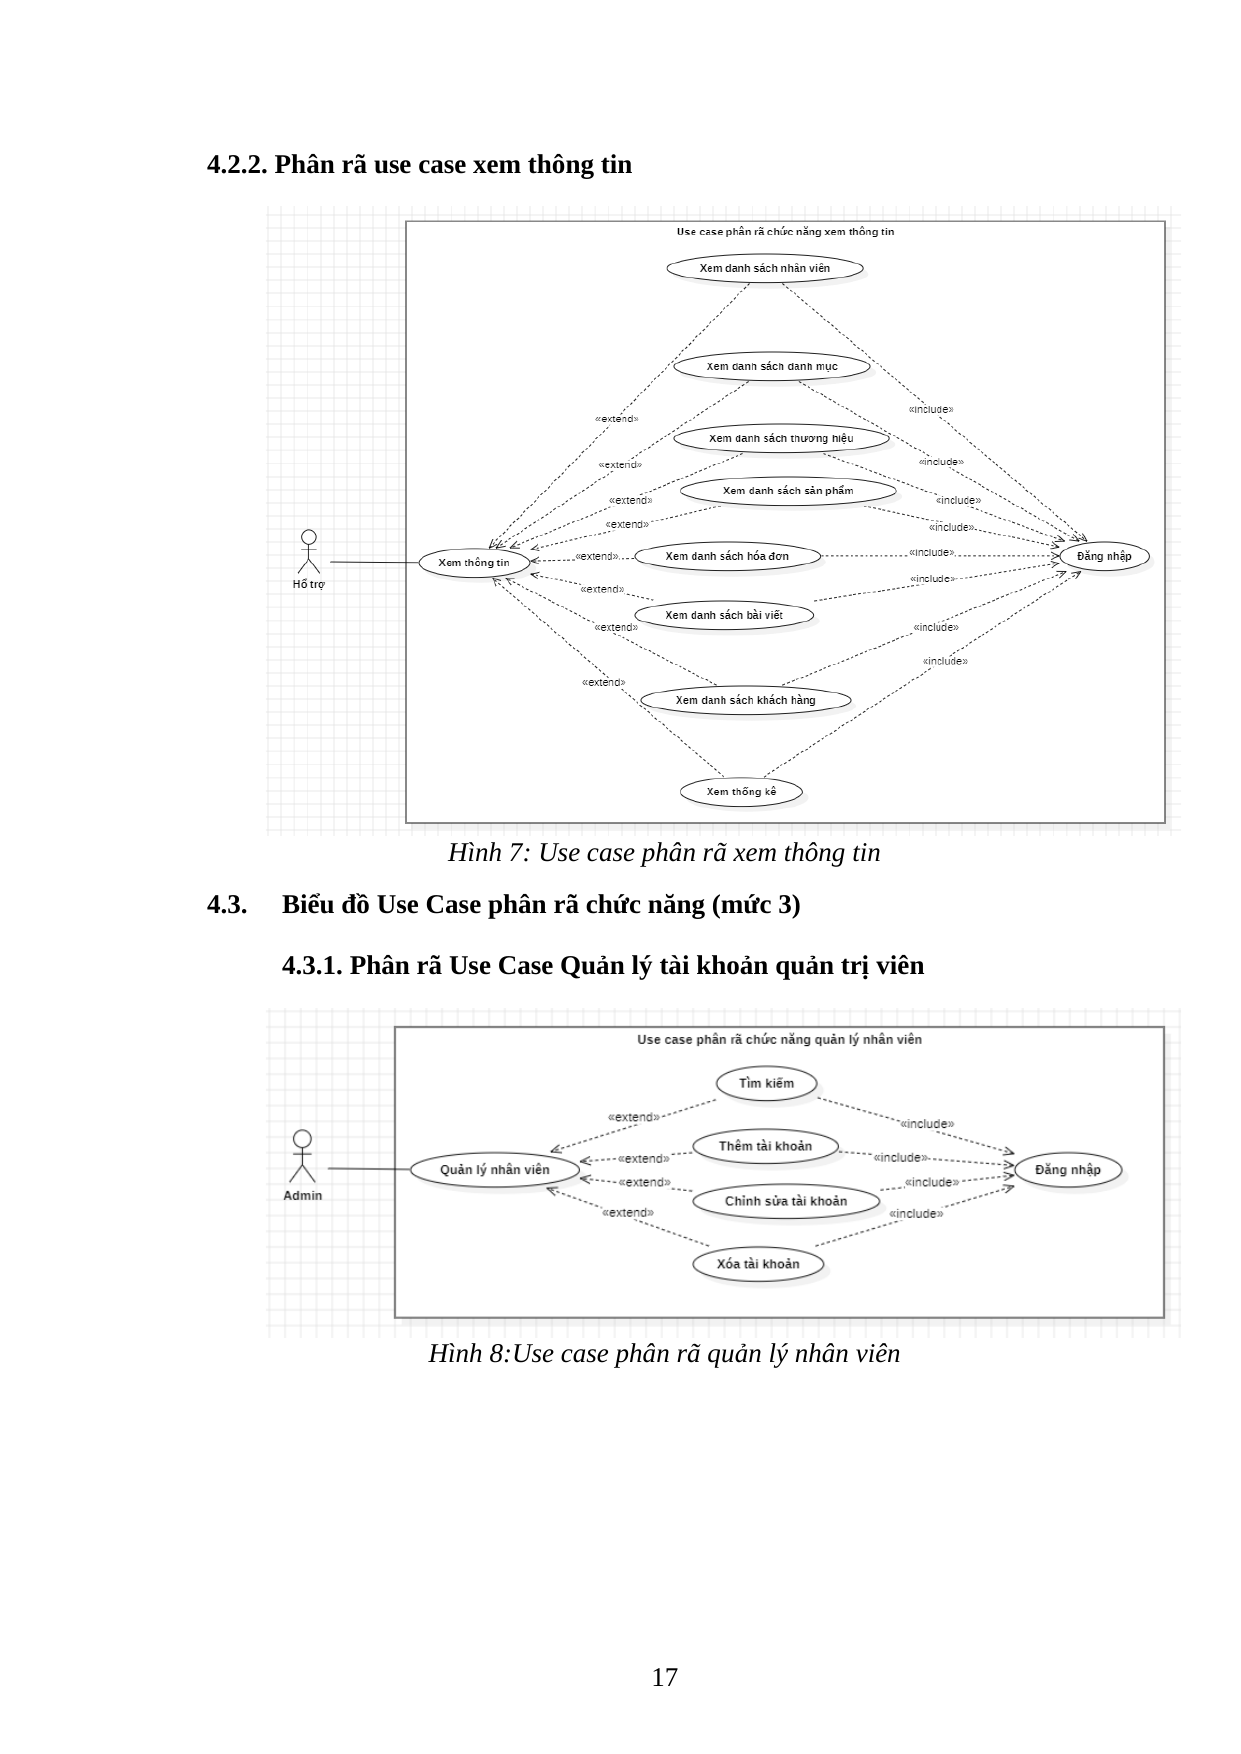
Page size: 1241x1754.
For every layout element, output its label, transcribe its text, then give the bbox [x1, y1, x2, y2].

picture [265, 1008, 1182, 1338]
subtitle 4.3.1. Phân rã Use Case Quản lý tài khoản quản trị viên [207, 949, 1122, 980]
text Hình 7: Use case phân rã xem thông tin [207, 836, 1122, 867]
picture [265, 206, 1182, 836]
text Hình 8:Use case phân rã quản lý nhân viên [207, 1337, 1122, 1368]
subtitle 4.3. Biểu đồ Use Case phân rã chức năng (mức 3) [207, 888, 1122, 919]
subtitle 4.2.2. Phân rã use case xem thông tin [207, 148, 1122, 179]
